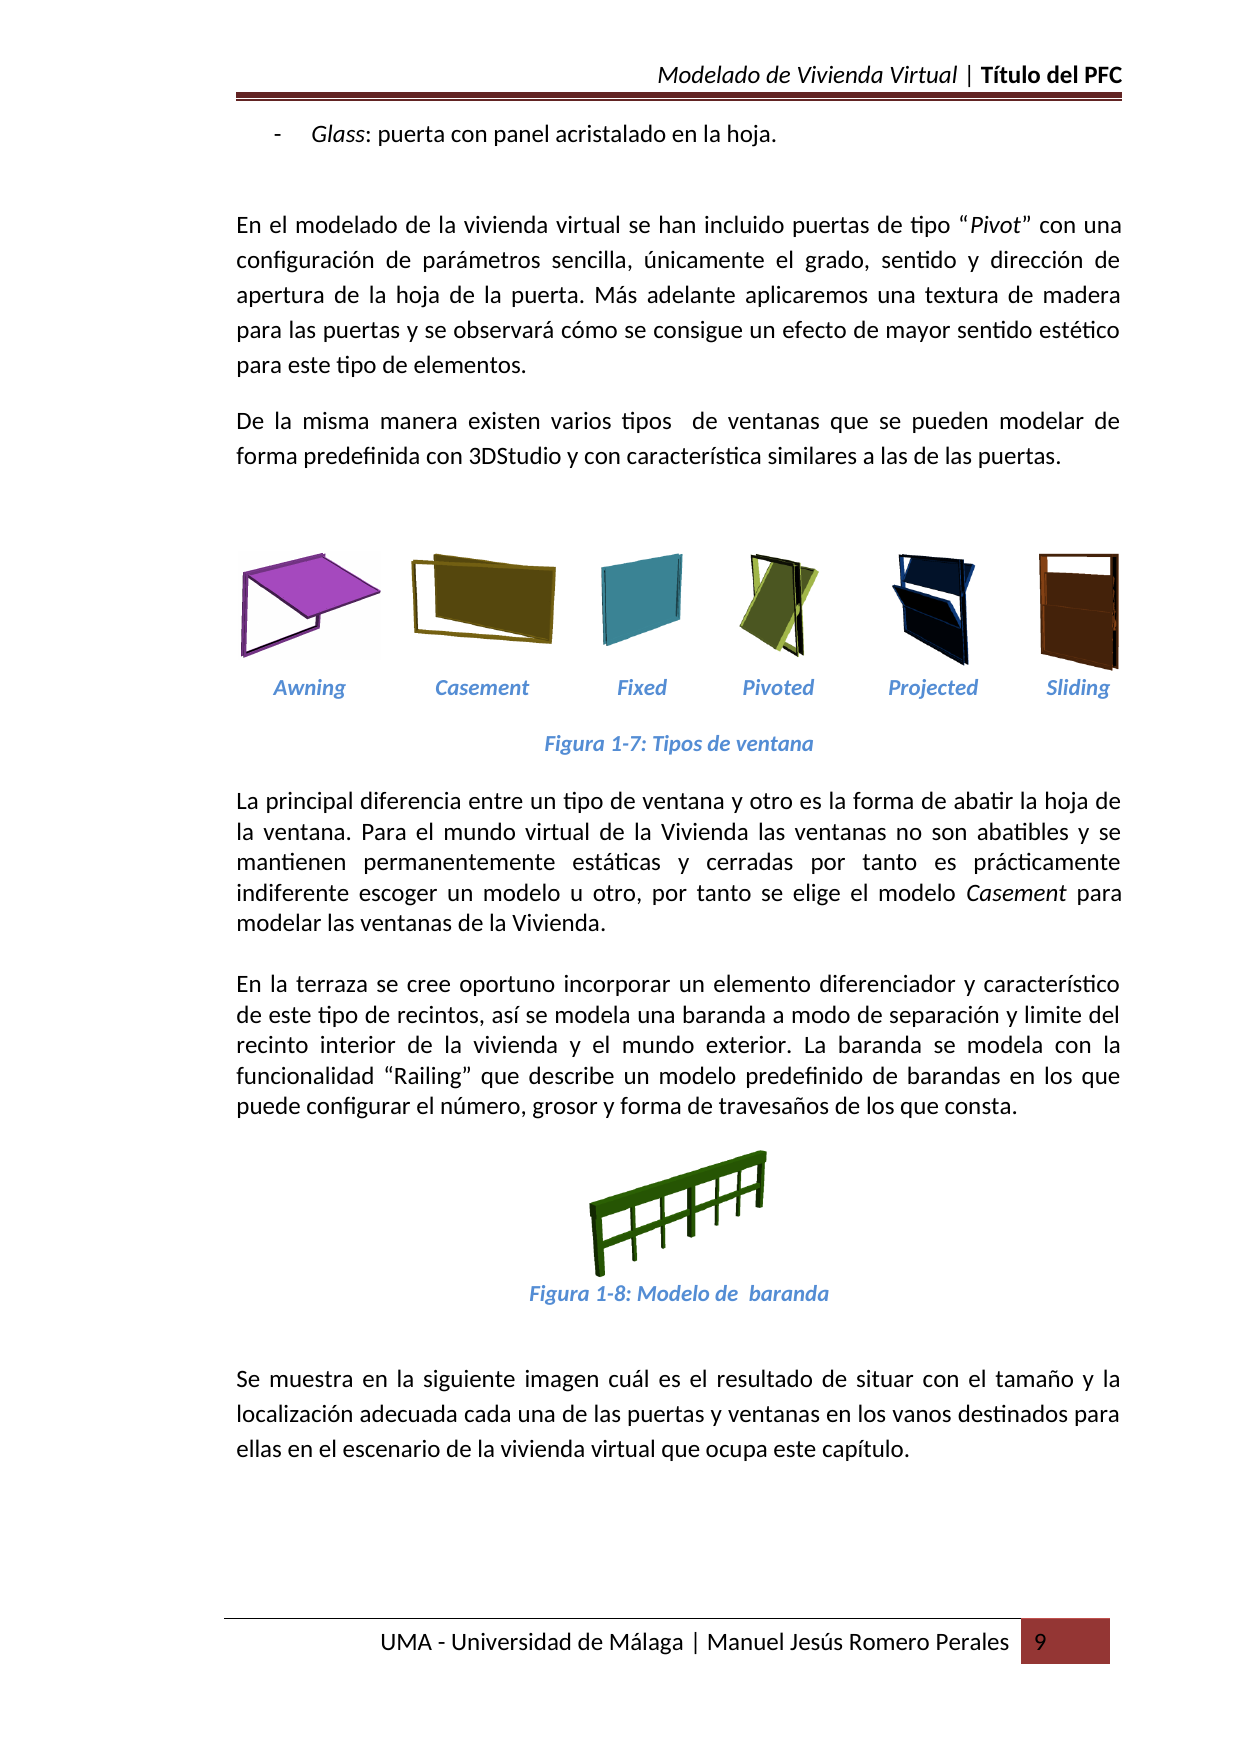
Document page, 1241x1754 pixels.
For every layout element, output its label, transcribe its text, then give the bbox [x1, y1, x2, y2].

table_cell Awning [225, 673, 394, 701]
table_cell Fixed [570, 673, 714, 701]
table_header [843, 551, 1023, 673]
table_header [570, 551, 714, 673]
picture [599, 551, 685, 648]
table_cell Figura 1-8: Modelo de baranda [225, 1149, 1133, 1307]
table_header [714, 551, 843, 673]
table_header [1023, 551, 1133, 673]
picture [1036, 551, 1121, 672]
list Glass: puerta con panel acristalado en la hoja. [274, 118, 1122, 149]
table_header [225, 551, 394, 673]
table_cell Pivoted [714, 673, 843, 701]
text De la misma manera existen varios tipos de ventanas que se pueden modelar de forma predefinida con 3DStudio y con característica similares a las de las puertas. [236, 405, 1122, 470]
table_cell Figura 1-7: Tipos de ventana La principal diferencia entre un tipo de ventana y otro es la forma de abatir la hoja de la ventana. Para el mundo virtual de la Vivienda las ventanas no son abatibles y se mantienen permanentemente estáticas y cerradas por tanto es prácticamente indiferente escoger un modelo u otro, por tanto se elige el modelo Casement para modelar las ventanas de la Vivienda. En la terraza se cree oportuno incorporar un elemento diferenciador y característico de este tipo de recintos, así se modela una baranda a modo de separación y limite del recinto interior de la vivienda y el mundo exterior. La baranda se modela con la funcionalidad “Railing” que describe un modelo predefinido de barandas en los que puede configurar el número, grosor y forma de travesaños de los que consta. [225, 701, 1133, 1149]
picture [737, 551, 819, 658]
table_header [394, 551, 570, 673]
table_cell Projected [843, 673, 1023, 701]
table_cell Casement [394, 673, 570, 701]
picture [890, 551, 977, 667]
table_cell Sliding [1023, 673, 1133, 701]
text En el modelado de la vivienda virtual se han incluido puertas de tipo “Pivot” con una configuración de parámetros sencilla, únicamente el grado, sentido y dirección de apertura de la hoja de la puerta. Más adelante aplicaremos una textura de madera para las puertas y se observará cómo se consigue un efecto de mayor sentido estético para este tipo de elementos. [236, 209, 1122, 379]
picture [587, 1149, 771, 1279]
text Se muestra en la siguiente imagen cuál es el resultado de situar con el tamaño y la localización adecuada cada una de las puertas y ventanas en los vanos destinados para ellas en el escenario de la vivienda virtual que ocupa este capítulo. [236, 1363, 1122, 1463]
picture [407, 551, 558, 646]
picture [238, 551, 382, 660]
